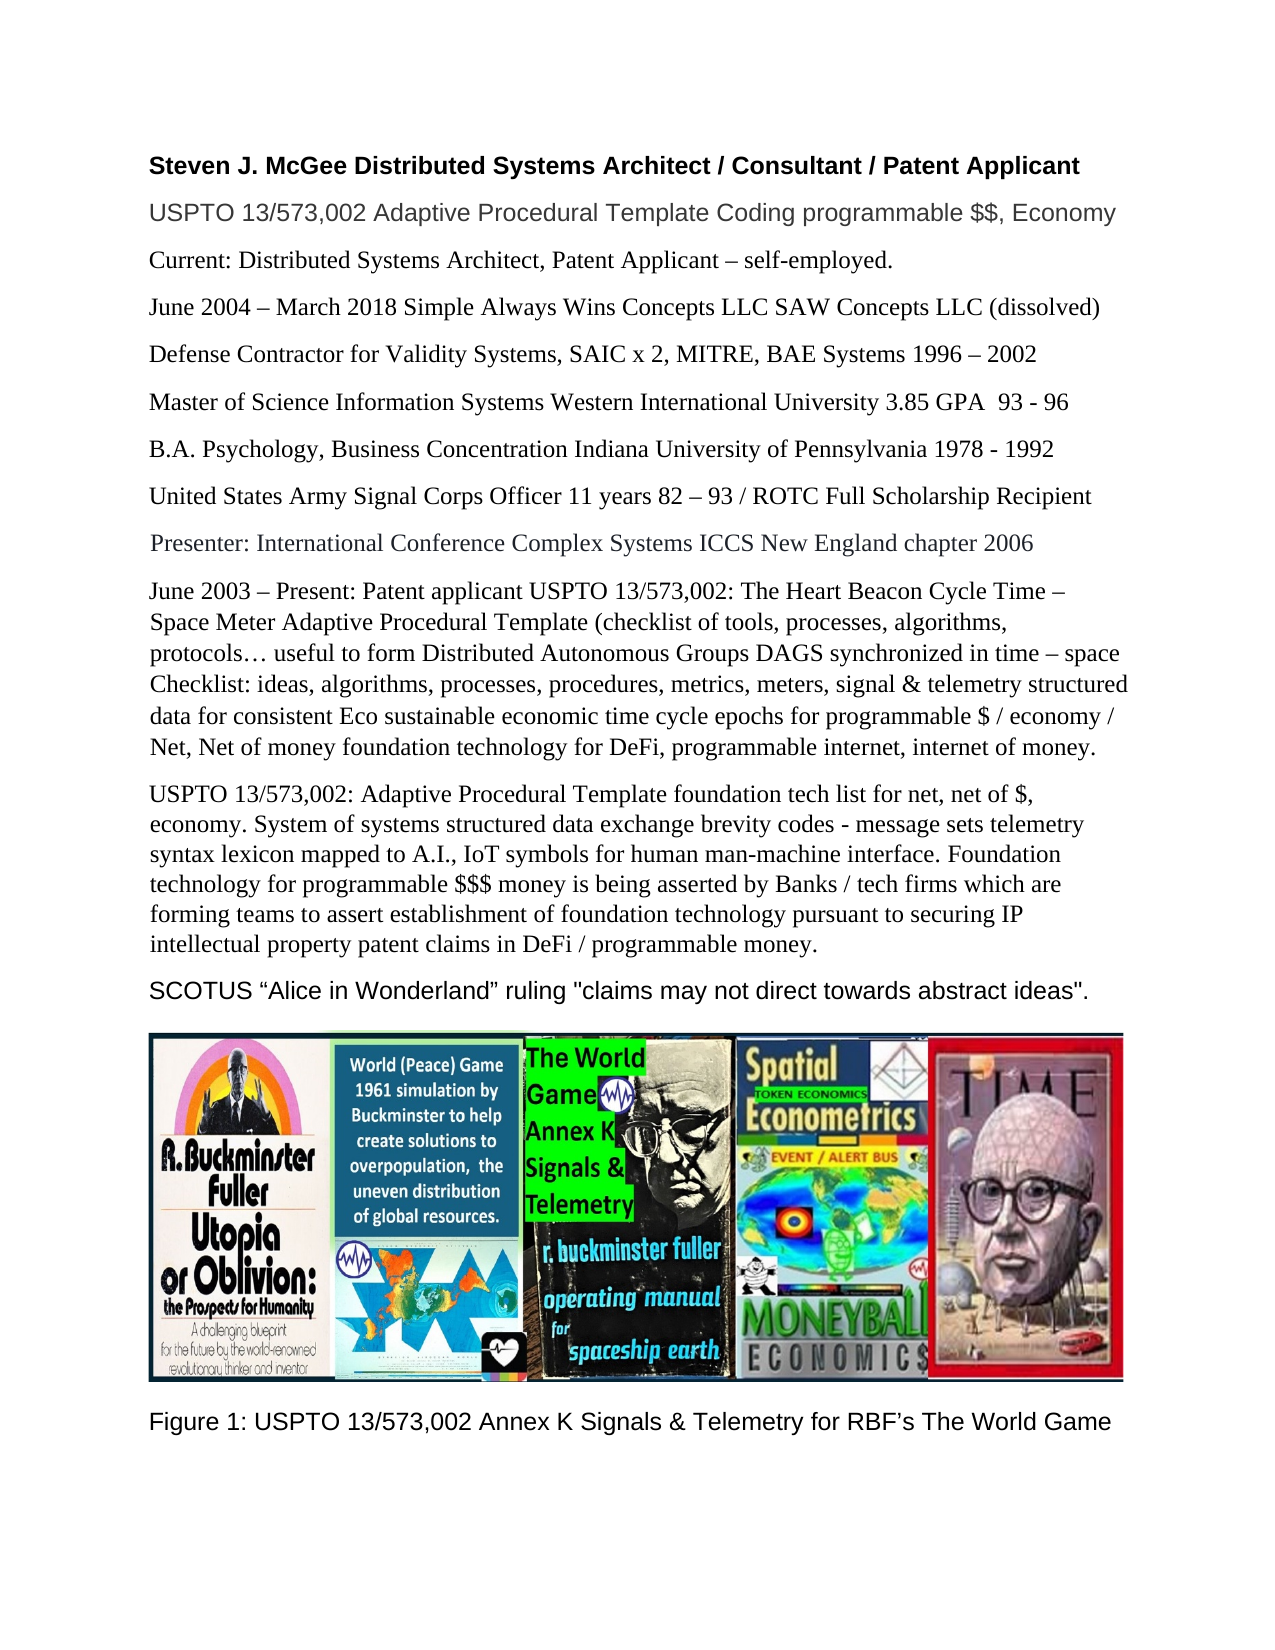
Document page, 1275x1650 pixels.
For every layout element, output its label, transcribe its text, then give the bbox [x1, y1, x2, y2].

text June 2004 – March 2018 Simple Always Wins Concepts LLC SAW Concepts LLC (dissolved) [148, 292, 1130, 321]
text USPTO 13/573,002: Adaptive Procedural Template foundation tech list for net, net of $, economy. System of systems structured data exchange brevity codes - message sets telemetry syntax lexicon mapped to A.I., IoT symbols for human man-machine interface. Foundation technology for programmable $$$ money is being asserted by Banks / tech firms which are forming teams to assert establishment of foundation technology pursuant to securing IP intellectual property patent claims in DeFi / programmable money. [148, 779, 1125, 957]
text SCOTUS “Alice in Wonderland” ruling "claims may not direct towards abstract ideas". [148, 976, 1131, 1005]
text United States Army Signal Corps Officer 11 years 82 – 93 / ROTC Full Scholarship Recipient [148, 481, 1130, 510]
text Figure 1: USPTO 13/573,002 Annex K Signals & Telemetry for RBF’s The World Game [148, 1407, 1131, 1435]
picture [148, 1030, 1124, 1382]
text Current: Distributed Systems Architect, Patent Applicant – self-employed. [148, 245, 1130, 274]
text USPTO 13/573,002 Adaptive Procedural Template Coding programmable $$, Economy [148, 198, 1130, 227]
text Master of Science Information Systems Western International University 3.85 GPA 93 - 96 [148, 387, 1130, 415]
text B.A. Psychology, Business Concentration Indiana University of Pennsylvania 1978 - 1992 [148, 434, 1130, 463]
text Defense Contractor for Validity Systems, SAIC x 2, MITRE, BAE Systems 1996 – 2002 [148, 339, 1130, 368]
text Presenter: International Conference Complex Systems ICCS New England chapter 2006 [150, 528, 1132, 557]
text June 2003 – Present: Patent applicant USPTO 13/573,002: The Heart Beacon Cycle Time – Space Meter Adaptive Procedural Template (checklist of tools, processes, algorithms, protocols… useful to form Distributed Autonomous Groups DAGS synchronized in time – space Checklist: ideas, algorithms, processes, procedures, metrics, meters, signal & telemetry structured data for consistent Eco sustainable economic time cycle epochs for programmable $ / economy / Net, Net of money foundation technology for DeFi, programmable internet, internet of money. [148, 576, 1130, 761]
subtitle Steven J. McGee Distributed Systems Architect / Consultant / Patent Applicant [148, 151, 1129, 179]
